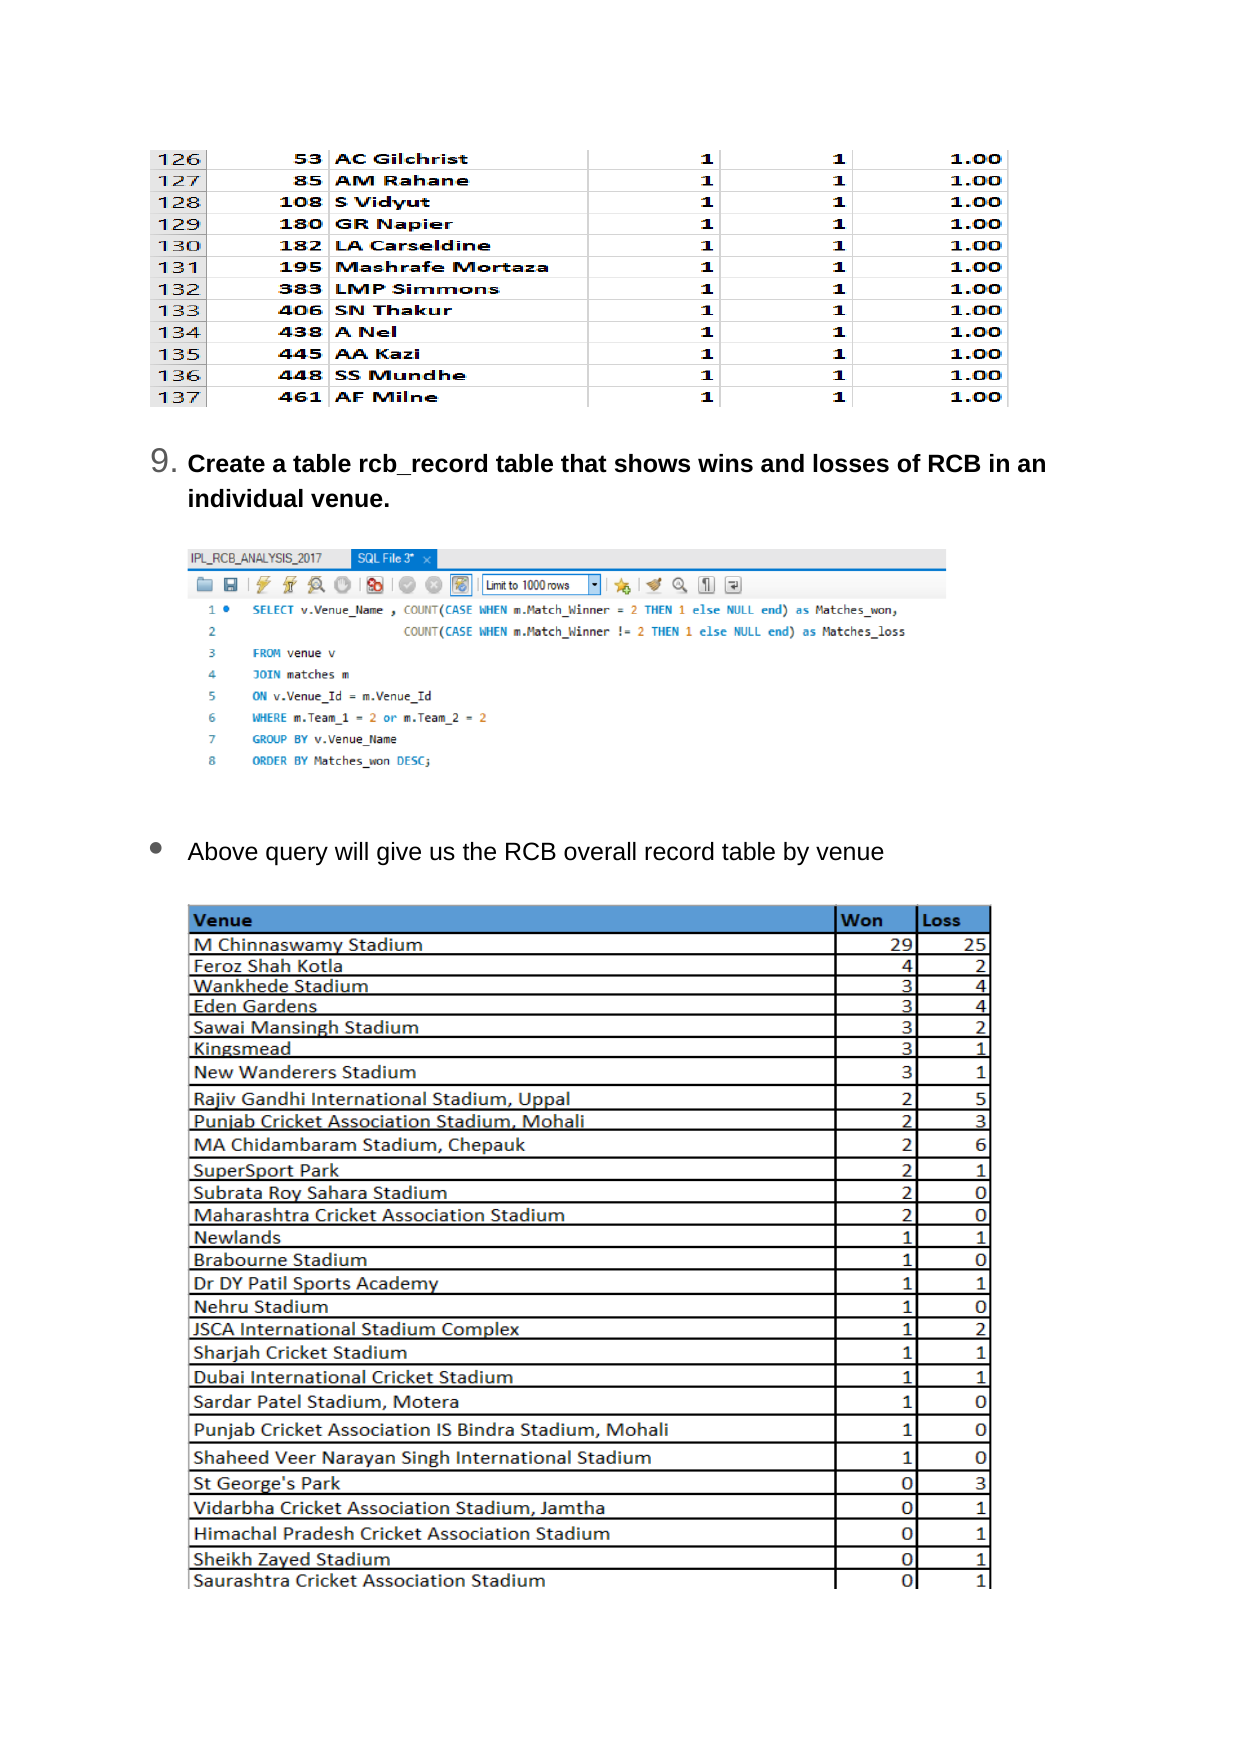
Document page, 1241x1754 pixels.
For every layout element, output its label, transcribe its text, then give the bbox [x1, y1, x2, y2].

picture [150, 150, 1009, 407]
picture [187, 904, 992, 1589]
picture [187, 549, 947, 833]
